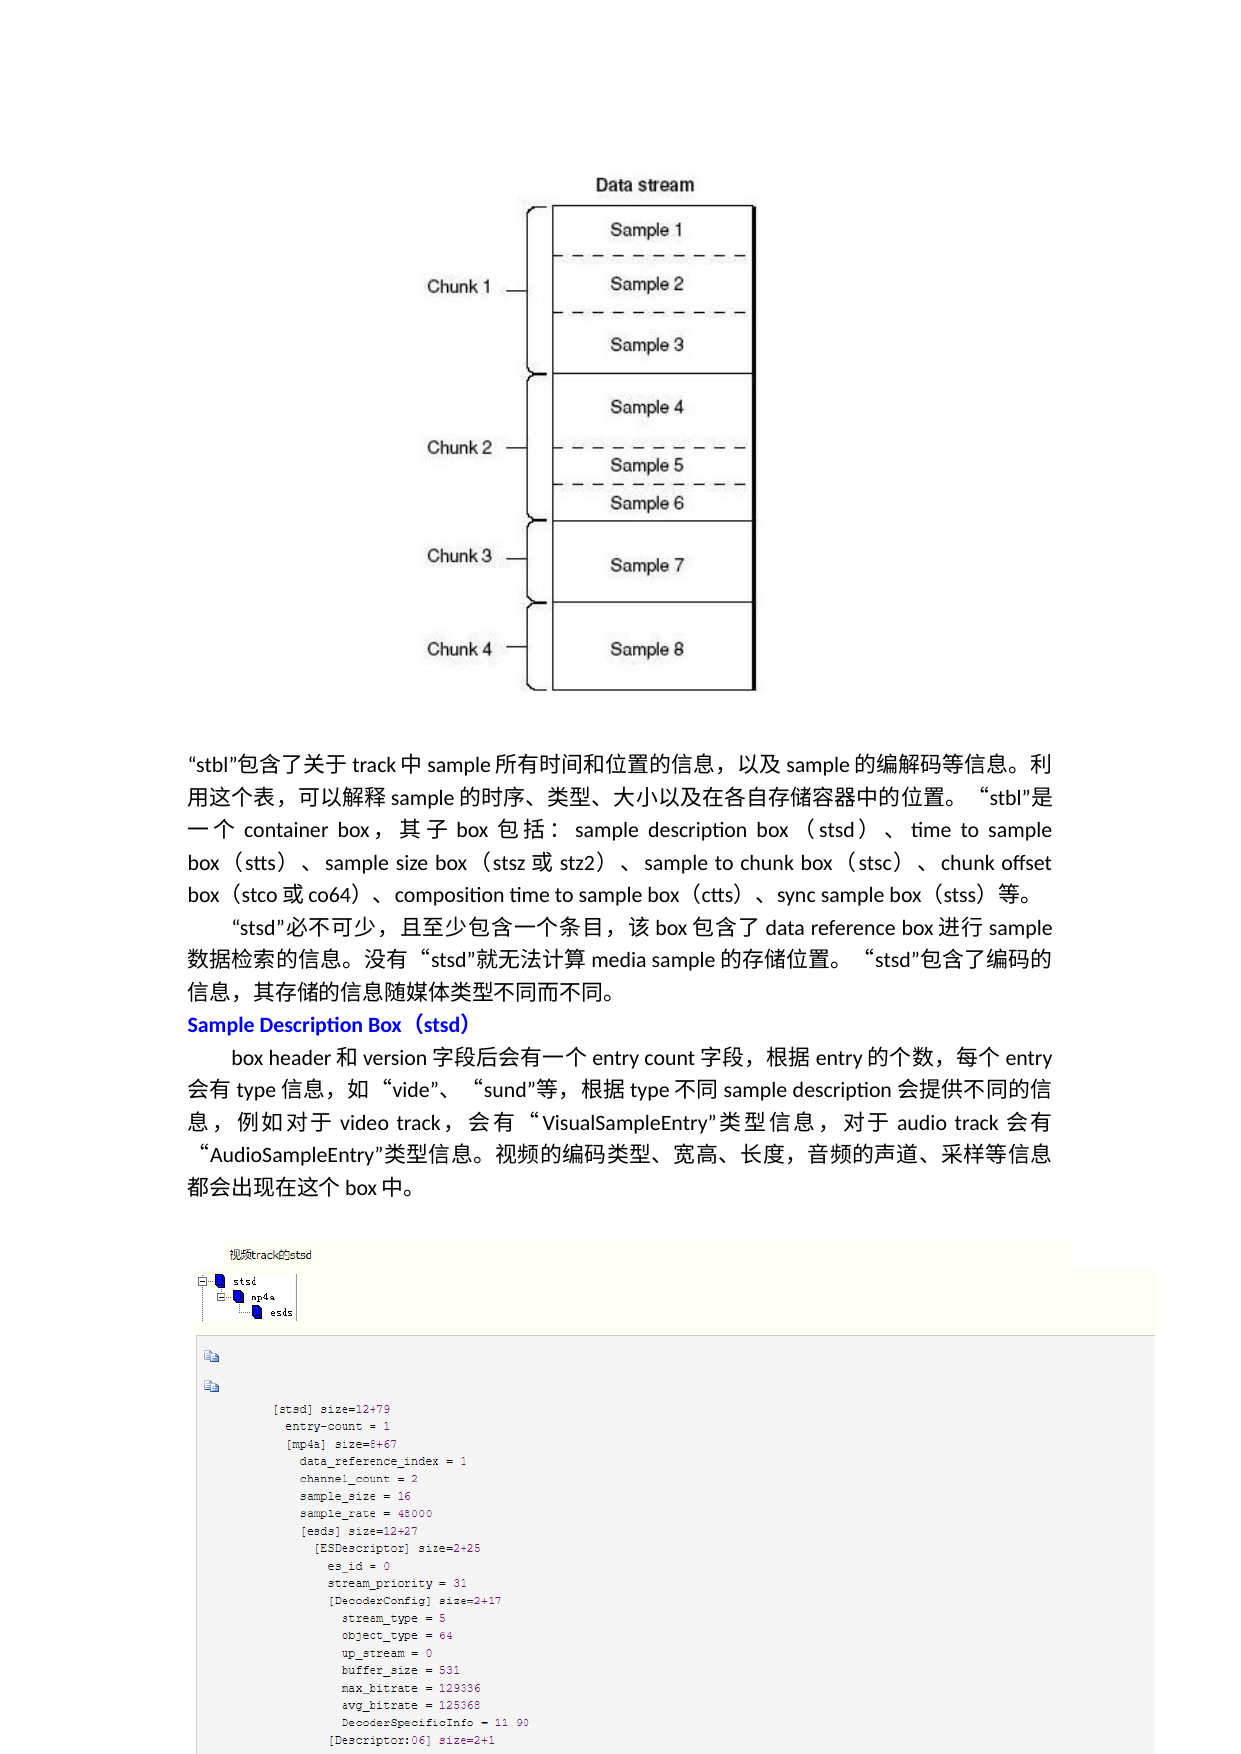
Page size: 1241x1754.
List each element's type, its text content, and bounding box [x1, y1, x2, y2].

list “stsd”必不可少，且至少包含一个条目，该box包含了data reference box进行sample数据检索的信息。没有“stsd”就无法计算media sample的存储位置。“stsd”包含了编码的信息，其存储的信息随媒体类型不同而不同。 [187, 909, 1053, 1007]
picture [420, 174, 767, 699]
picture [194, 1239, 1155, 1754]
list box header和version字段后会有一个entry count字段，根据entry的个数，每个entry会有type信息，如“vide”、“sund”等，根据type不同sample description会提供不同的信息，例如对于video track，会有“VisualSampleEntry”类型信息，对于audio track会有“AudioSampleEntry”类型信息。视频的编码类型、宽高、长度，音频的声道、采样等信息都会出现在这个box中。 [187, 1039, 1053, 1202]
list Sample Description Box（stsd） [187, 1007, 1053, 1039]
list “stbl”包含了关于track中sample所有时间和位置的信息，以及sample的编解码等信息。利用这个表，可以解释sample的时序、类型、大小以及在各自存储容器中的位置。“stbl”是一个container box，其子box包括：sample description box（stsd）、time to sample box（stts）、sample size box（stsz或stz2）、sample to chunk box（stsc）、chunk offset box（stco或co64）、composition time to sample box（ctts）、sync sample box（stss）等。 [187, 747, 1053, 909]
